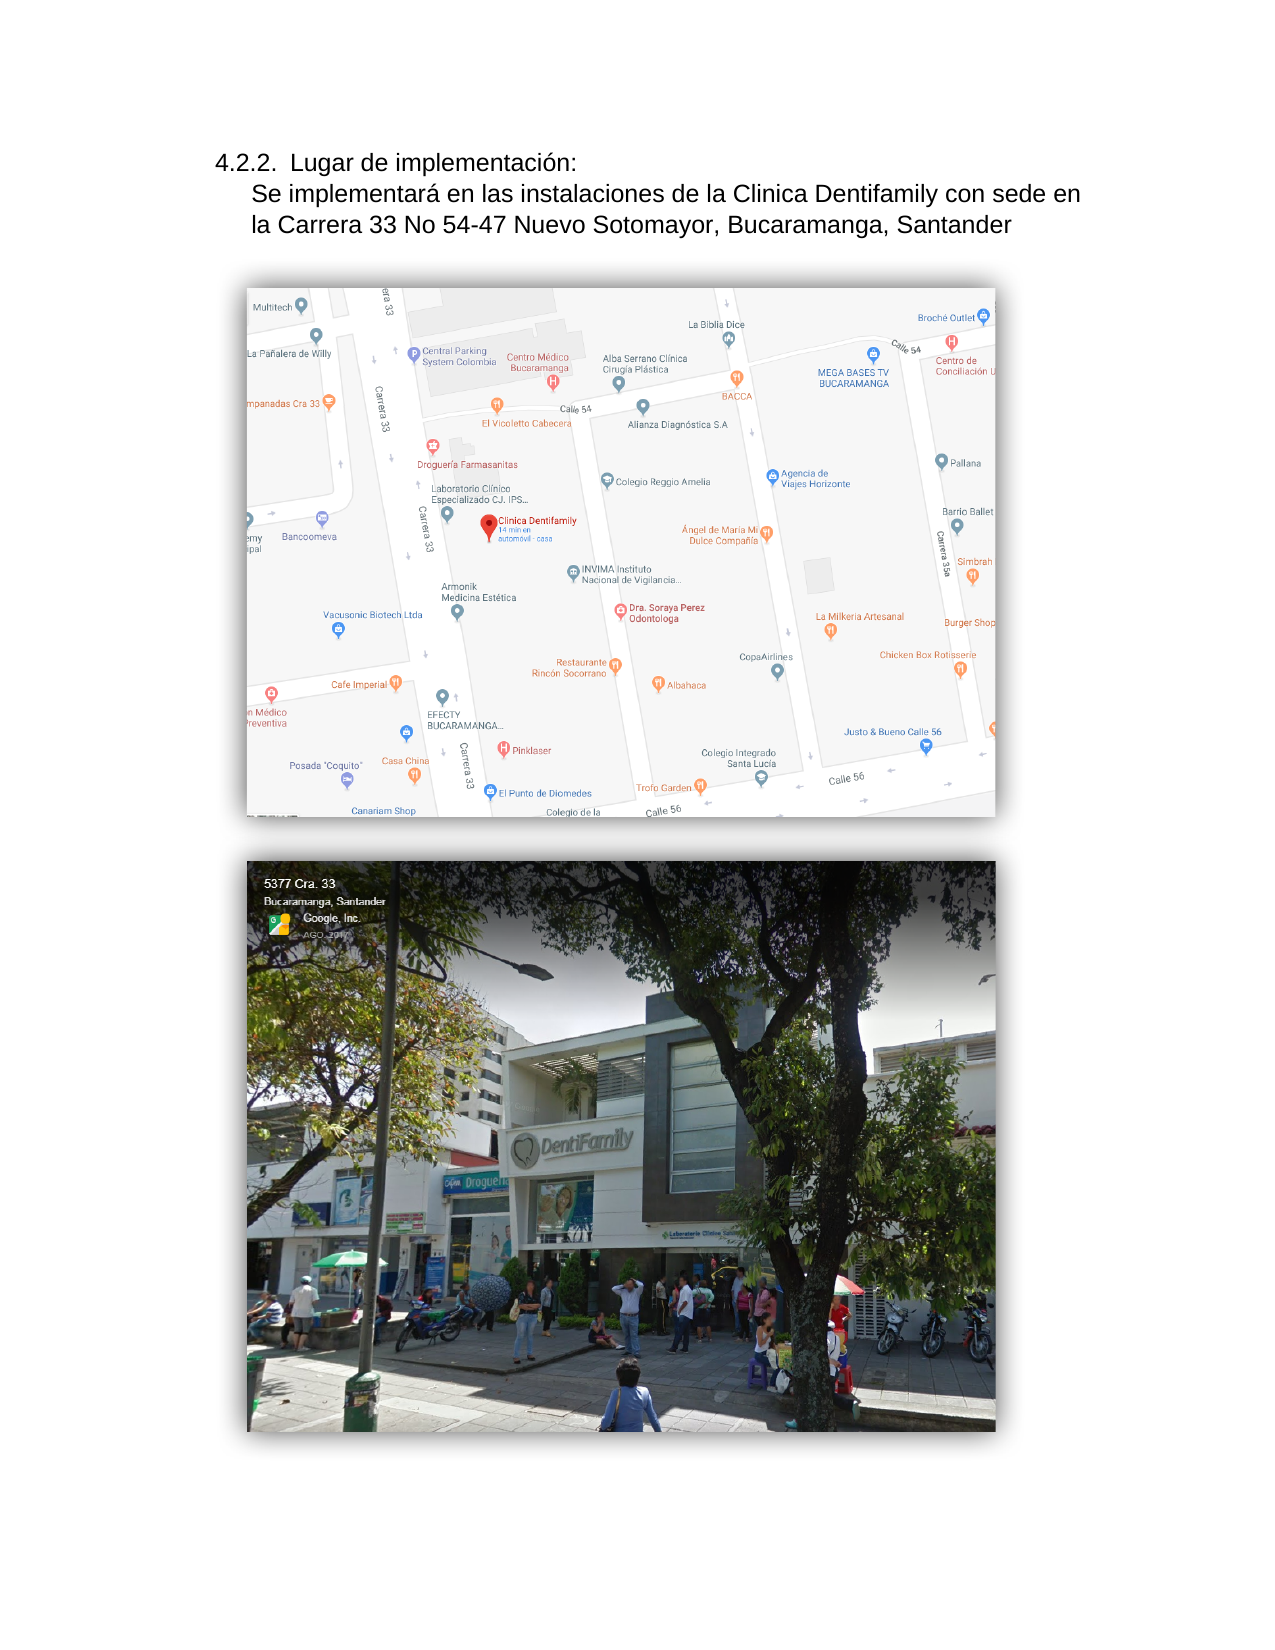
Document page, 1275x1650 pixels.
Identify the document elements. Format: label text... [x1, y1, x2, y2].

subtitle Lugar de implementación: [215, 148, 1098, 176]
text Se implementará en las instalaciones de la Clinica Dentifamily con sede en la Carrera 33 No 54-47 Nuevo Sotomayor, Bucaramanga, Santander [251, 179, 1098, 238]
picture [247, 861, 996, 1432]
picture [246, 288, 996, 817]
